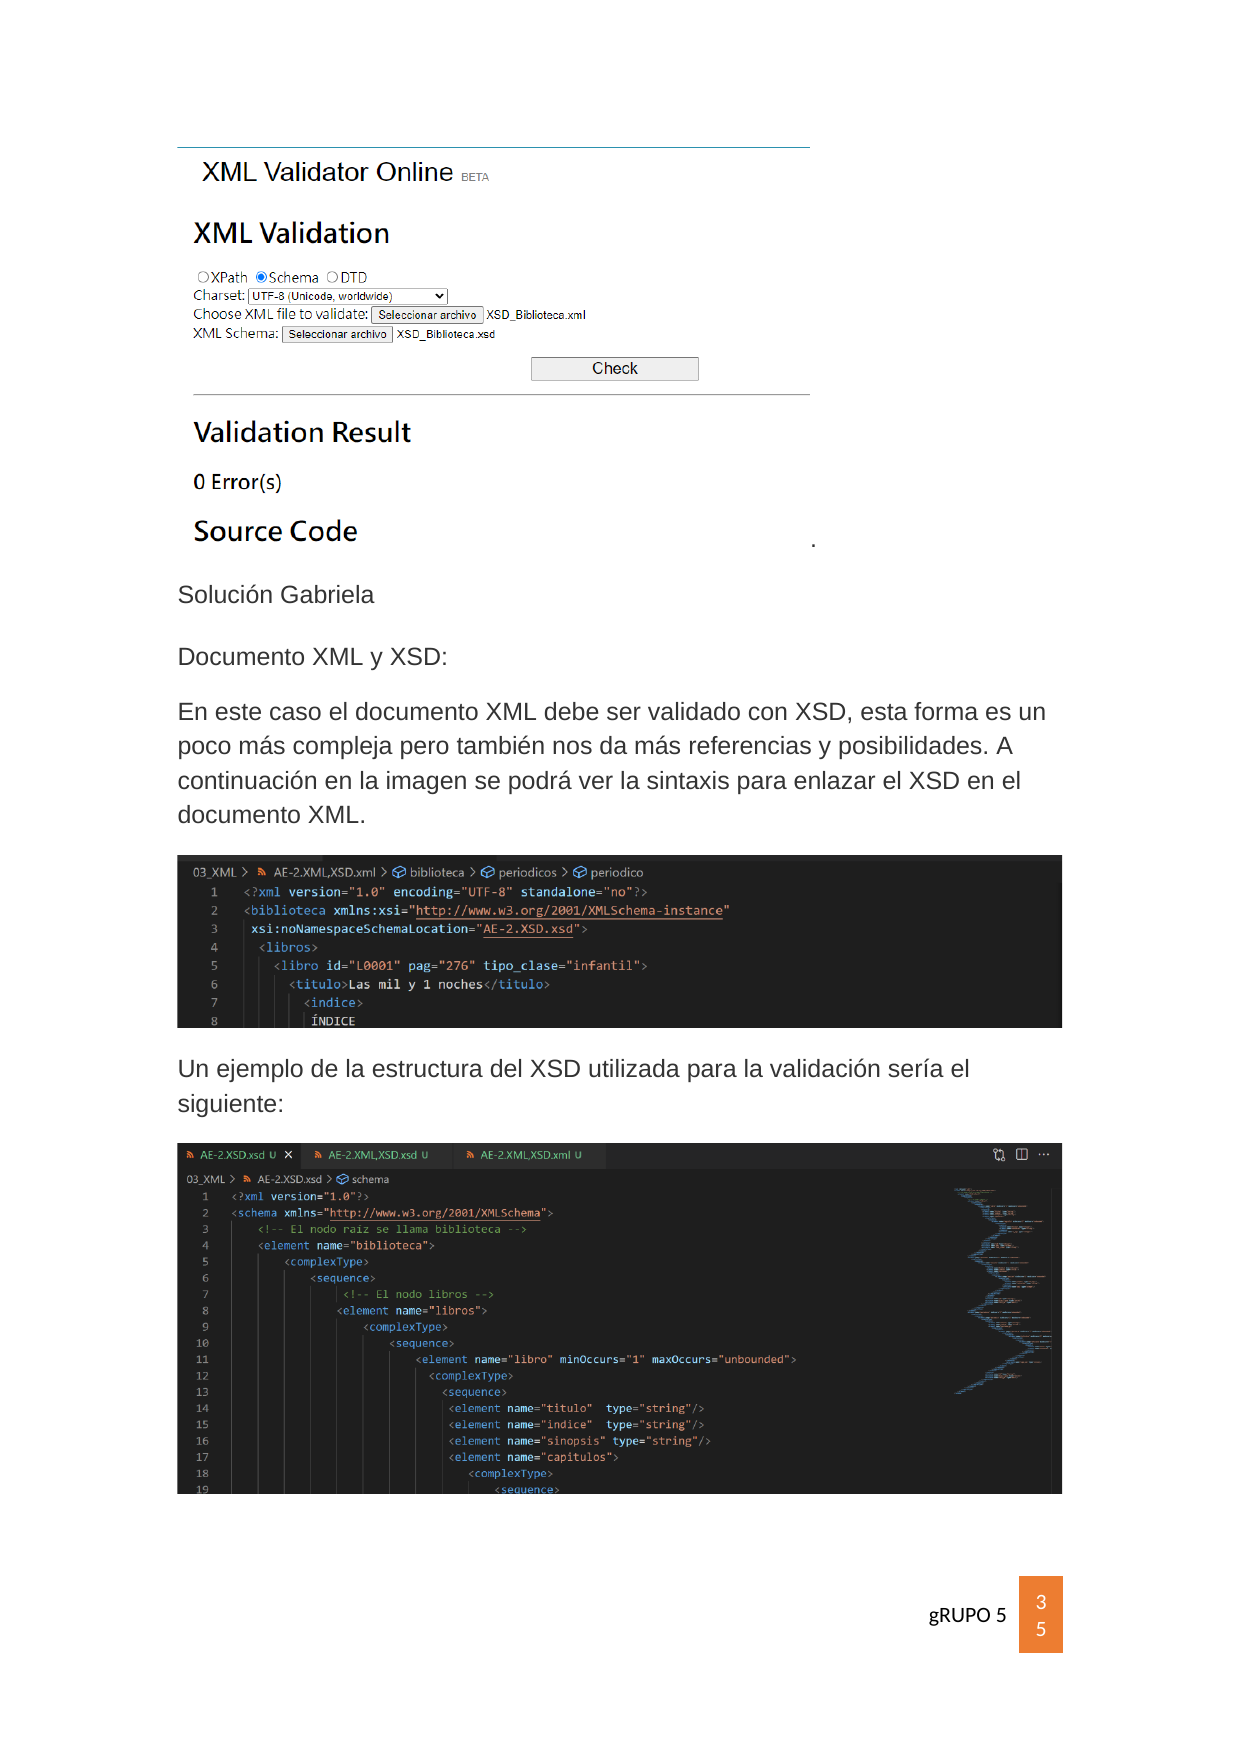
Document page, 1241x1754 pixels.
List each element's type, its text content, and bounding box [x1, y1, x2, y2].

picture [177, 855, 1063, 1028]
picture [177, 147, 810, 548]
text En este caso el documento XML debe ser validado con XSD, esta forma es un poco más compleja pero también nos da más referencias y posibilidades. A continuación en la imagen se podrá ver la sintaxis para enlazar el XSD en el documento XML. [177, 697, 1063, 829]
picture [177, 1143, 1063, 1494]
text Solución Gabriela [177, 579, 1063, 608]
text Un ejemplo de la estructura del XSD utilizada para la validación sería el siguiente: [177, 1054, 1063, 1117]
text Documento XML y XSD: [177, 641, 1063, 670]
